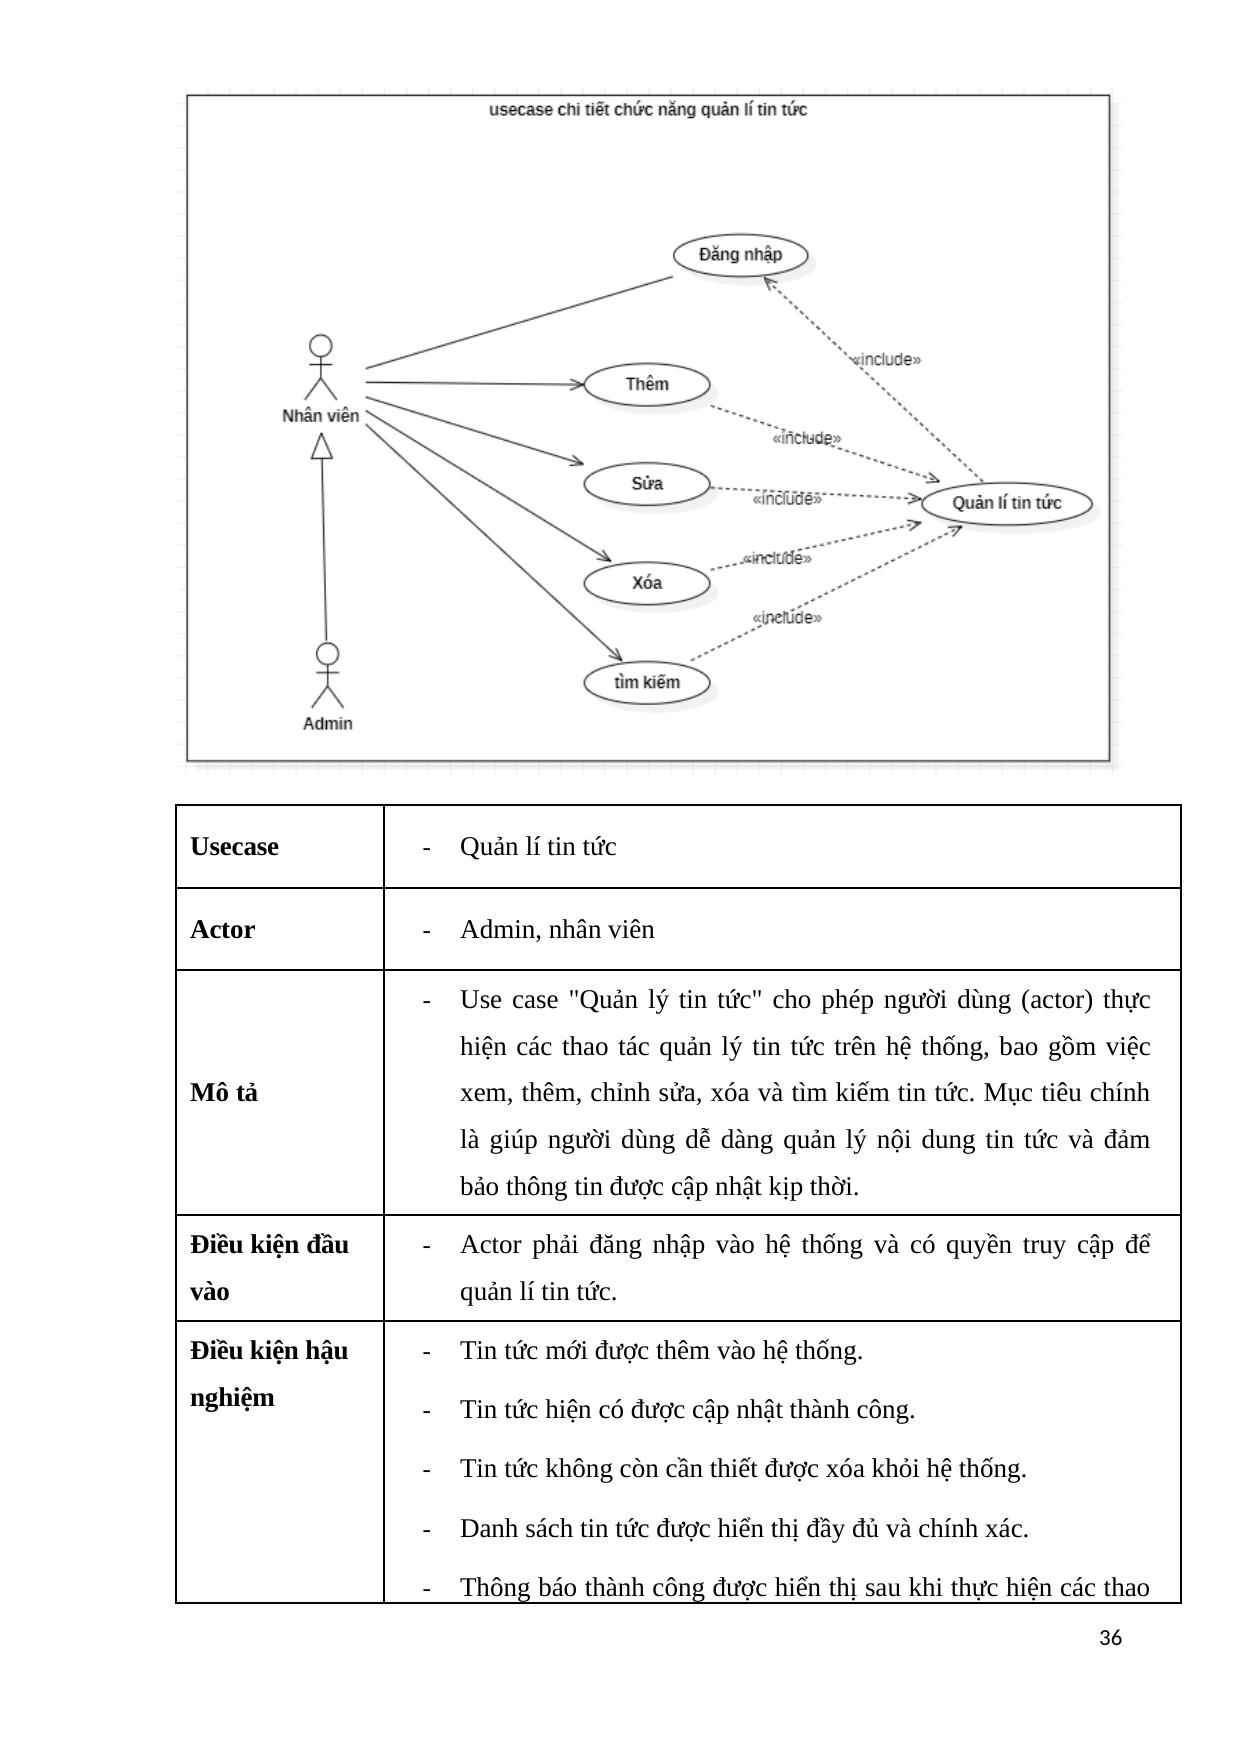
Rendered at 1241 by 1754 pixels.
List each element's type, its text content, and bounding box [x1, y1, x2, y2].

table_cell Actor phải đăng nhập vào hệ thống và có quyền truy cập để quản lí tin tức. [385, 1216, 1180, 1319]
table_cell Điều kiện đầu vào [177, 1216, 383, 1319]
table_cell Actor [177, 889, 383, 968]
table_header Quản lí tin tức [385, 806, 1180, 887]
table_cell Mô tả [177, 971, 383, 1214]
table_cell Admin, nhân viên [385, 889, 1180, 968]
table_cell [385, 1322, 1180, 1602]
picture [177, 88, 1123, 774]
table_cell Use case "Quản lý tin tức" cho phép người dùng (actor) thực hiện các thao tác quản lý tin tức trên hệ thống, bao gồm việc xem, thêm, chỉnh sửa, xóa và tìm kiếm tin tức. Mục tiêu chính là giúp người dùng dễ dàng quản lý nội dung tin tức và đảm bảo thông tin được cập nhật kịp thời. [385, 971, 1180, 1214]
table_header Usecase [177, 806, 383, 887]
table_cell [177, 1322, 383, 1602]
